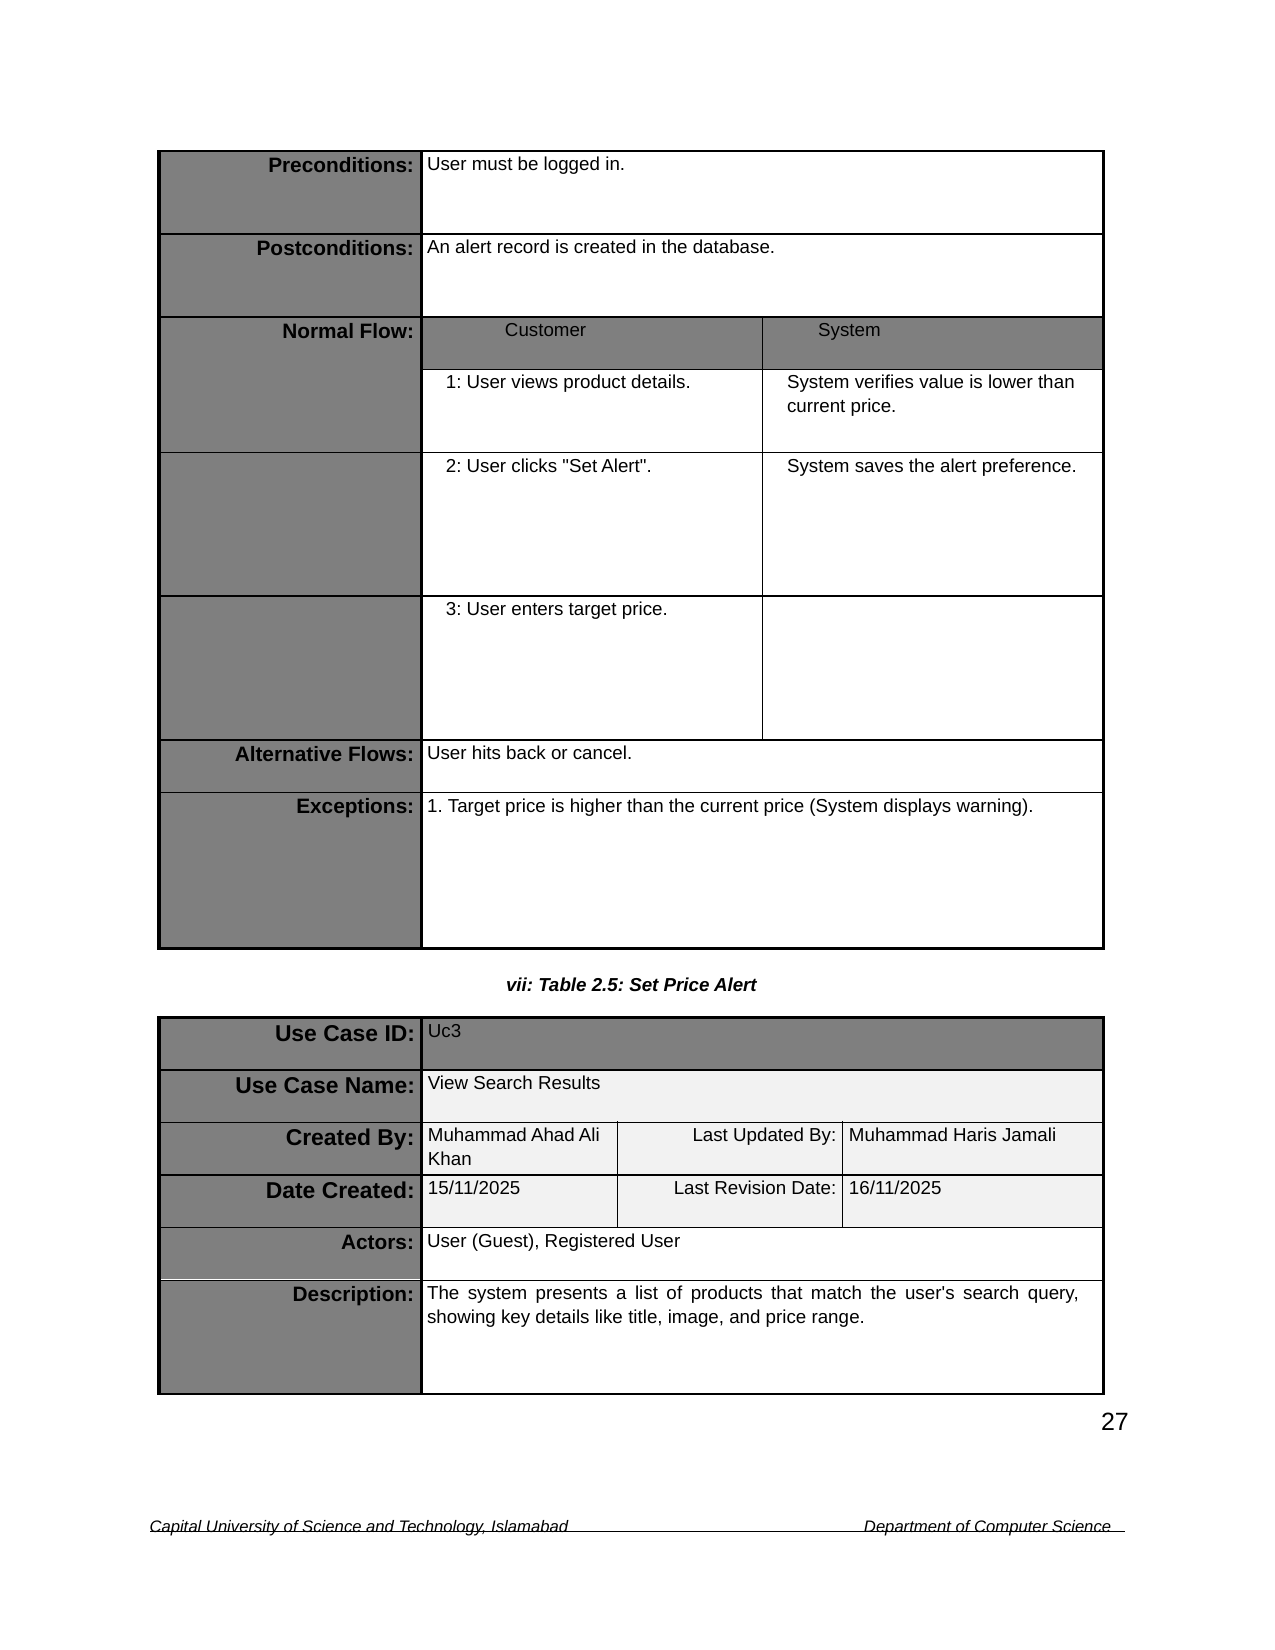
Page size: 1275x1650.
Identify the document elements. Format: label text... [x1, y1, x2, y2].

table_cell User must be logged in. [423, 152, 1102, 233]
table_cell Normal Flow: [161, 318, 420, 452]
table_cell 16/11/2025 [843, 1176, 1102, 1227]
table_cell System [763, 318, 1102, 369]
table_cell 1. Target price is higher than the current price (System displays warning). [423, 793, 1102, 947]
table_cell [161, 453, 420, 595]
table_cell User hits back or cancel. [423, 741, 1102, 792]
table_cell 3: User enters target price. [423, 597, 762, 739]
table_cell An alert record is created in the database. [423, 235, 1102, 316]
table_cell 1: User views product details. [423, 370, 762, 452]
table_cell System verifies value is lower than current price. [763, 370, 1102, 452]
table_cell Postconditions: [161, 235, 420, 316]
table_cell Customer [423, 318, 762, 369]
table_cell User (Guest), Registered User [423, 1228, 1102, 1279]
table_cell 2: User clicks "Set Alert". [423, 453, 762, 595]
table_cell Alternative Flows: [161, 741, 420, 792]
table_cell Muhammad Ahad Ali Khan [423, 1123, 617, 1174]
table_cell [161, 597, 420, 739]
table_header Use Case ID: [161, 1019, 420, 1069]
table_cell Use Case Name: [161, 1071, 420, 1121]
table_cell [763, 597, 1102, 739]
table_cell Actors: [161, 1228, 420, 1279]
table_cell View Search Results [423, 1071, 1102, 1121]
table_cell Date Created: [161, 1176, 420, 1227]
table_cell Last Updated By: [618, 1123, 842, 1174]
table_cell Preconditions: [161, 152, 420, 233]
table_cell Last Revision Date: [618, 1176, 842, 1227]
table_cell The system presents a list of products that match the user's search query, showing key details like title, image, and price range. [423, 1281, 1102, 1393]
table_cell Created By: [161, 1123, 420, 1174]
text vii: Table 2.5: Set Price Alert [236, 973, 1028, 995]
table_cell Exceptions: [161, 793, 420, 947]
table_cell Description: [161, 1281, 420, 1393]
table_header Uc3 [423, 1019, 1102, 1069]
table_cell System saves the alert preference. [763, 453, 1102, 595]
table_cell 15/11/2025 [423, 1176, 617, 1227]
table_cell Muhammad Haris Jamali [843, 1123, 1102, 1174]
